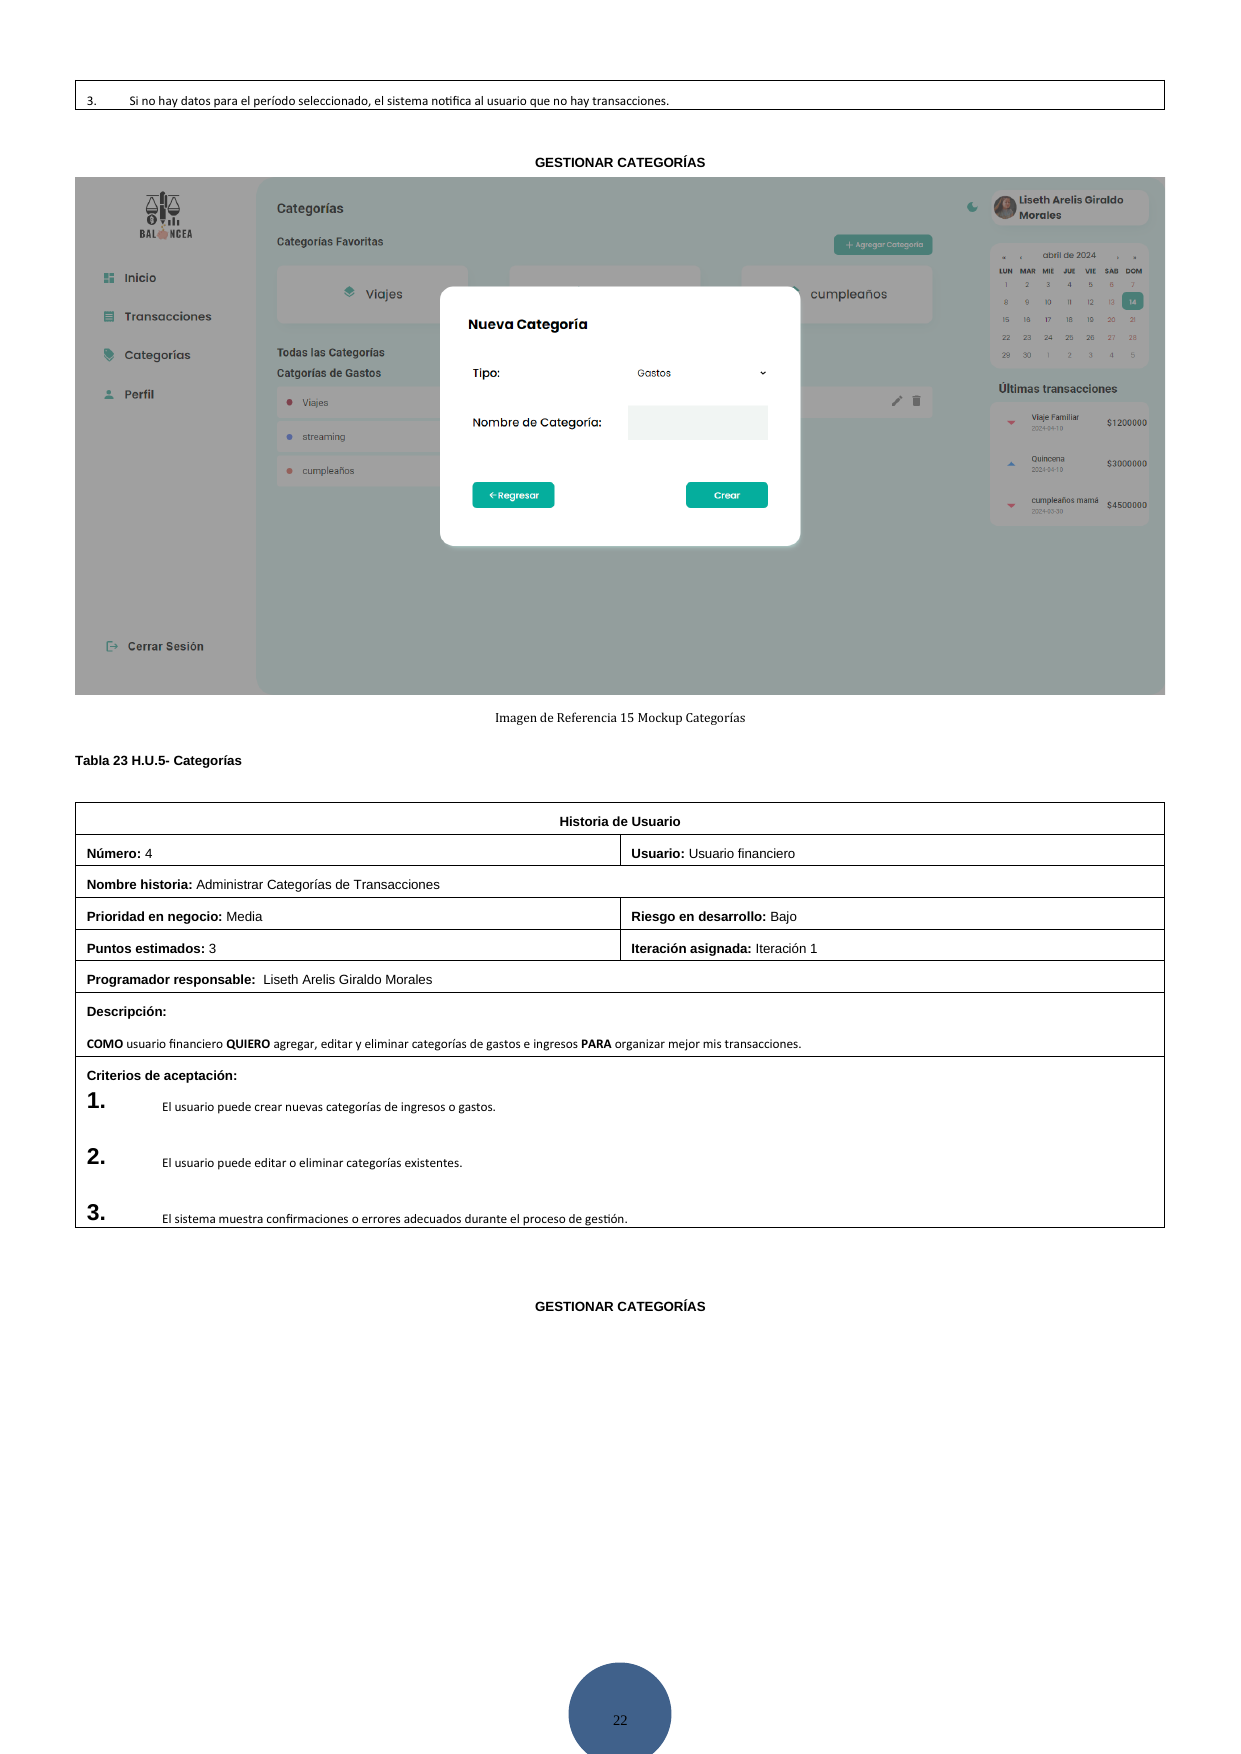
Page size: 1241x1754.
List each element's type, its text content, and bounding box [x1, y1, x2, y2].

table_cell Número: 4 [76, 835, 620, 865]
table_cell Nombre historia: Administrar Categorías de Transacciones [76, 866, 1164, 897]
picture [75, 177, 1166, 695]
table_cell Riesgo en desarrollo: Bajo [621, 898, 1164, 929]
table_header Historia de Usuario [76, 803, 1164, 834]
table_cell Criterios de aceptación: El usuario puede crear nuevas categorías de ingresos o gastos. El usuario puede editar o eliminar categorías existentes. El sistema muestra confirmaciones o errores adecuados durante el proceso de gestión. [76, 1057, 1164, 1227]
table_cell Iteración asignada: Iteración 1 [621, 930, 1164, 960]
table_cell Descripción: COMO usuario financiero QUIERO agregar, editar y eliminar categorías de gastos e ingresos PARA organizar mejor mis transacciones. [76, 993, 1164, 1056]
table_cell Prioridad en negocio: Media [76, 898, 620, 929]
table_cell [76, 81, 1164, 109]
text GESTIONAR CATEGORÍAS [75, 144, 1165, 170]
text GESTIONAR CATEGORÍAS [75, 1258, 1165, 1315]
table_cell Programador responsable: Liseth Arelis Giraldo Morales [76, 961, 1164, 992]
table_cell Puntos estimados: 3 [76, 930, 620, 960]
text Tabla 23 H.U.5- Categorías [75, 742, 1165, 768]
text Imagen de Referencia 15 Mockup Categorías [75, 699, 1165, 726]
table_cell Usuario: Usuario financiero [621, 835, 1164, 865]
